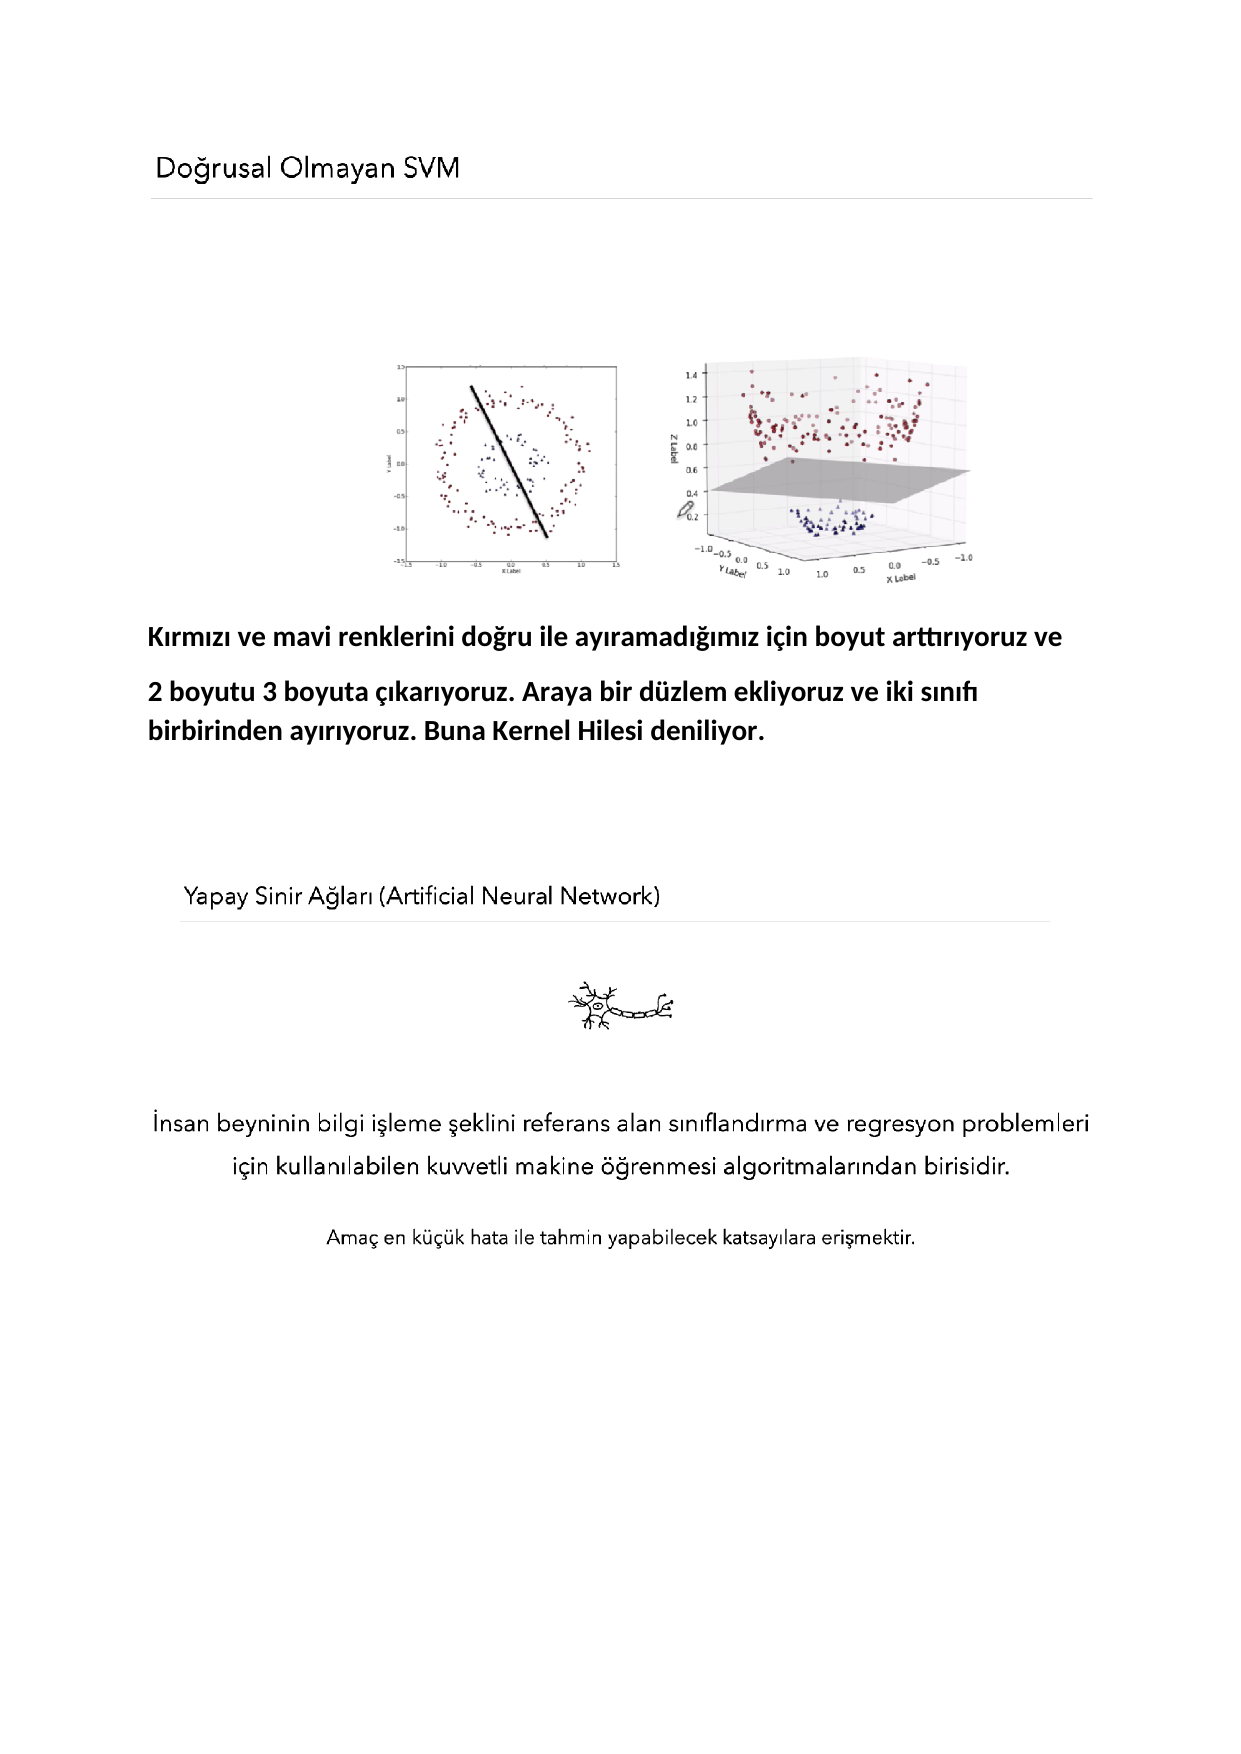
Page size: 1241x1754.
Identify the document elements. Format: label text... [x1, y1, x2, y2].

text Kırmızı ve mavi renklerini doğru ile ayıramadığımız için boyut arttırıyoruz ve [148, 618, 1093, 654]
picture [147, 877, 1093, 1252]
picture [147, 147, 1093, 600]
text 2 boyutu 3 boyuta çıkarıyoruz. Araya bir düzlem ekliyoruz ve iki sınıfı birbirinden ayırıyoruz. Buna Kernel Hilesi deniliyor. [148, 673, 1093, 747]
